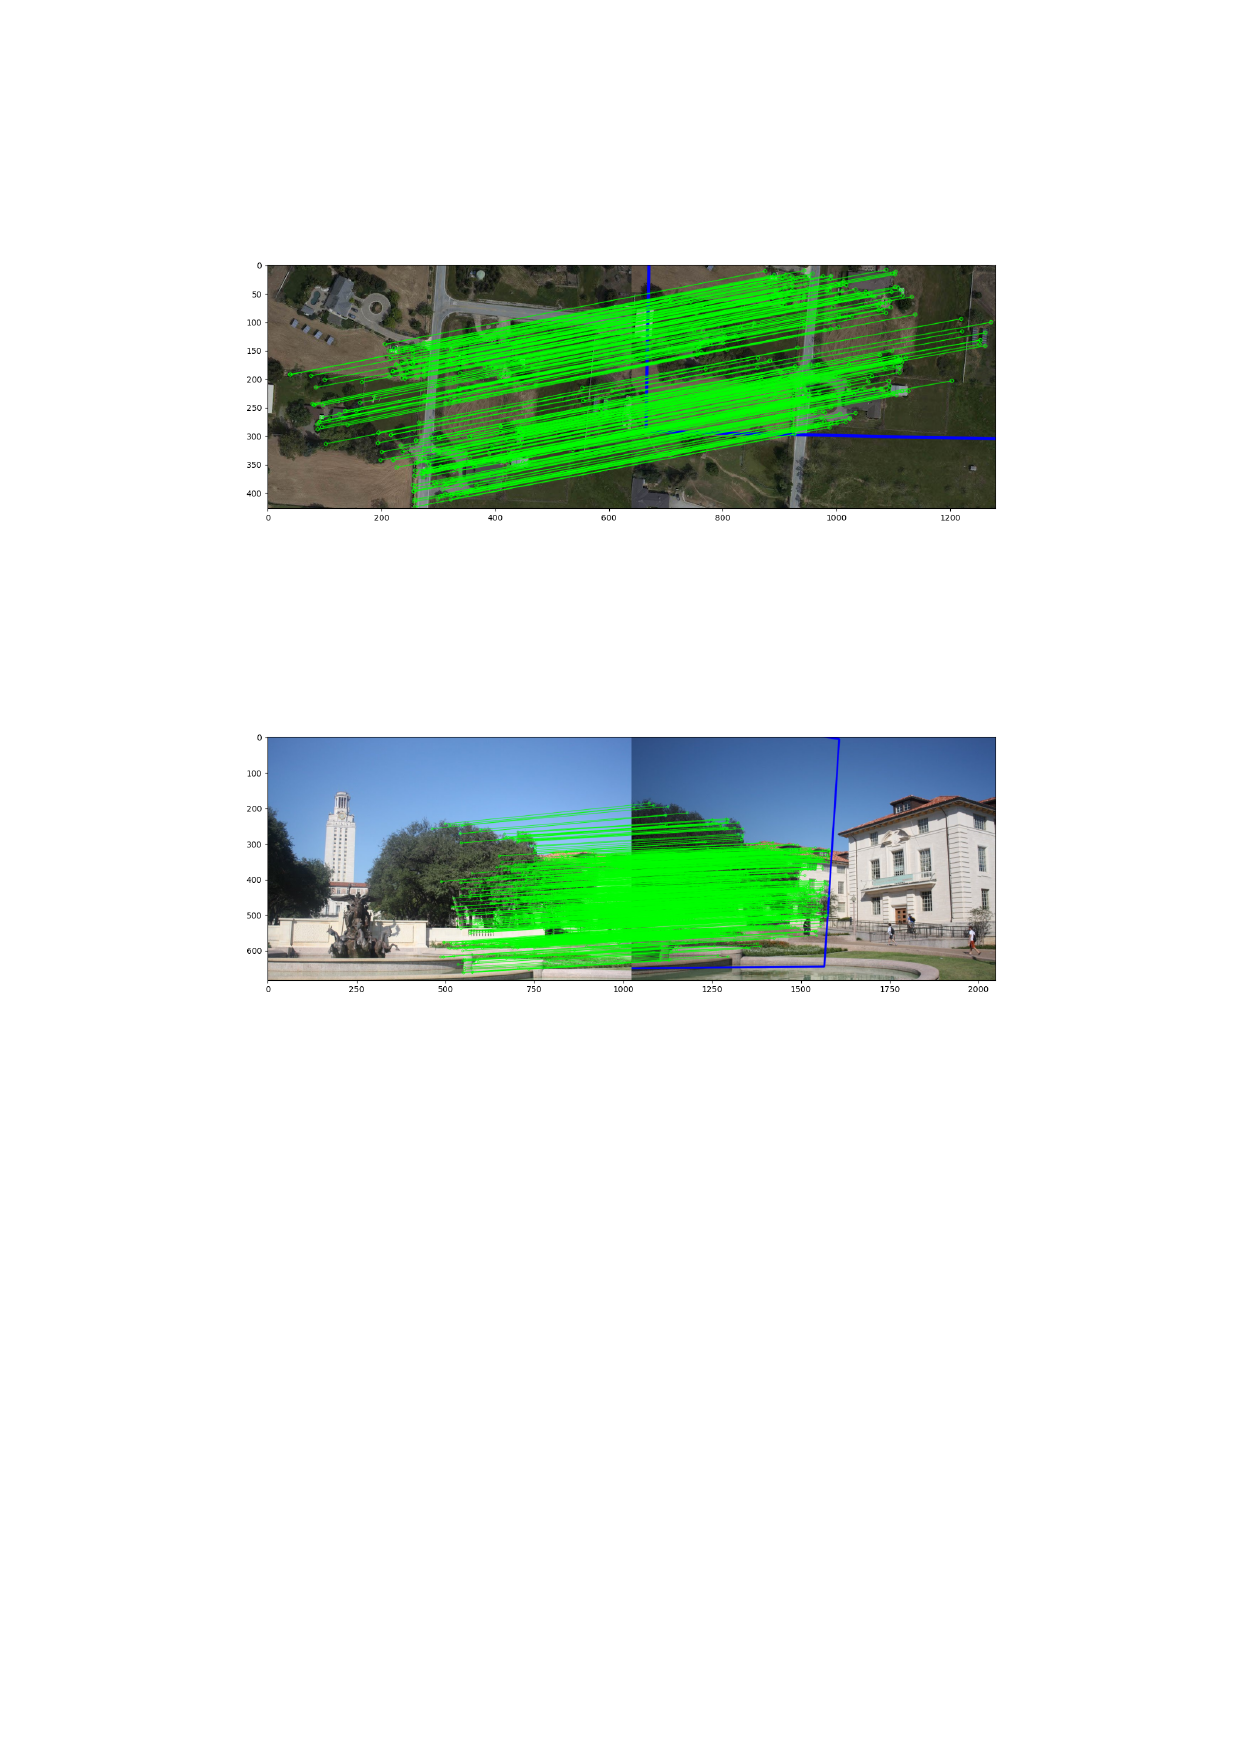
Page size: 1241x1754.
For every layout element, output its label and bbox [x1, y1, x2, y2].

picture [150, 150, 1088, 619]
picture [150, 621, 1088, 1091]
